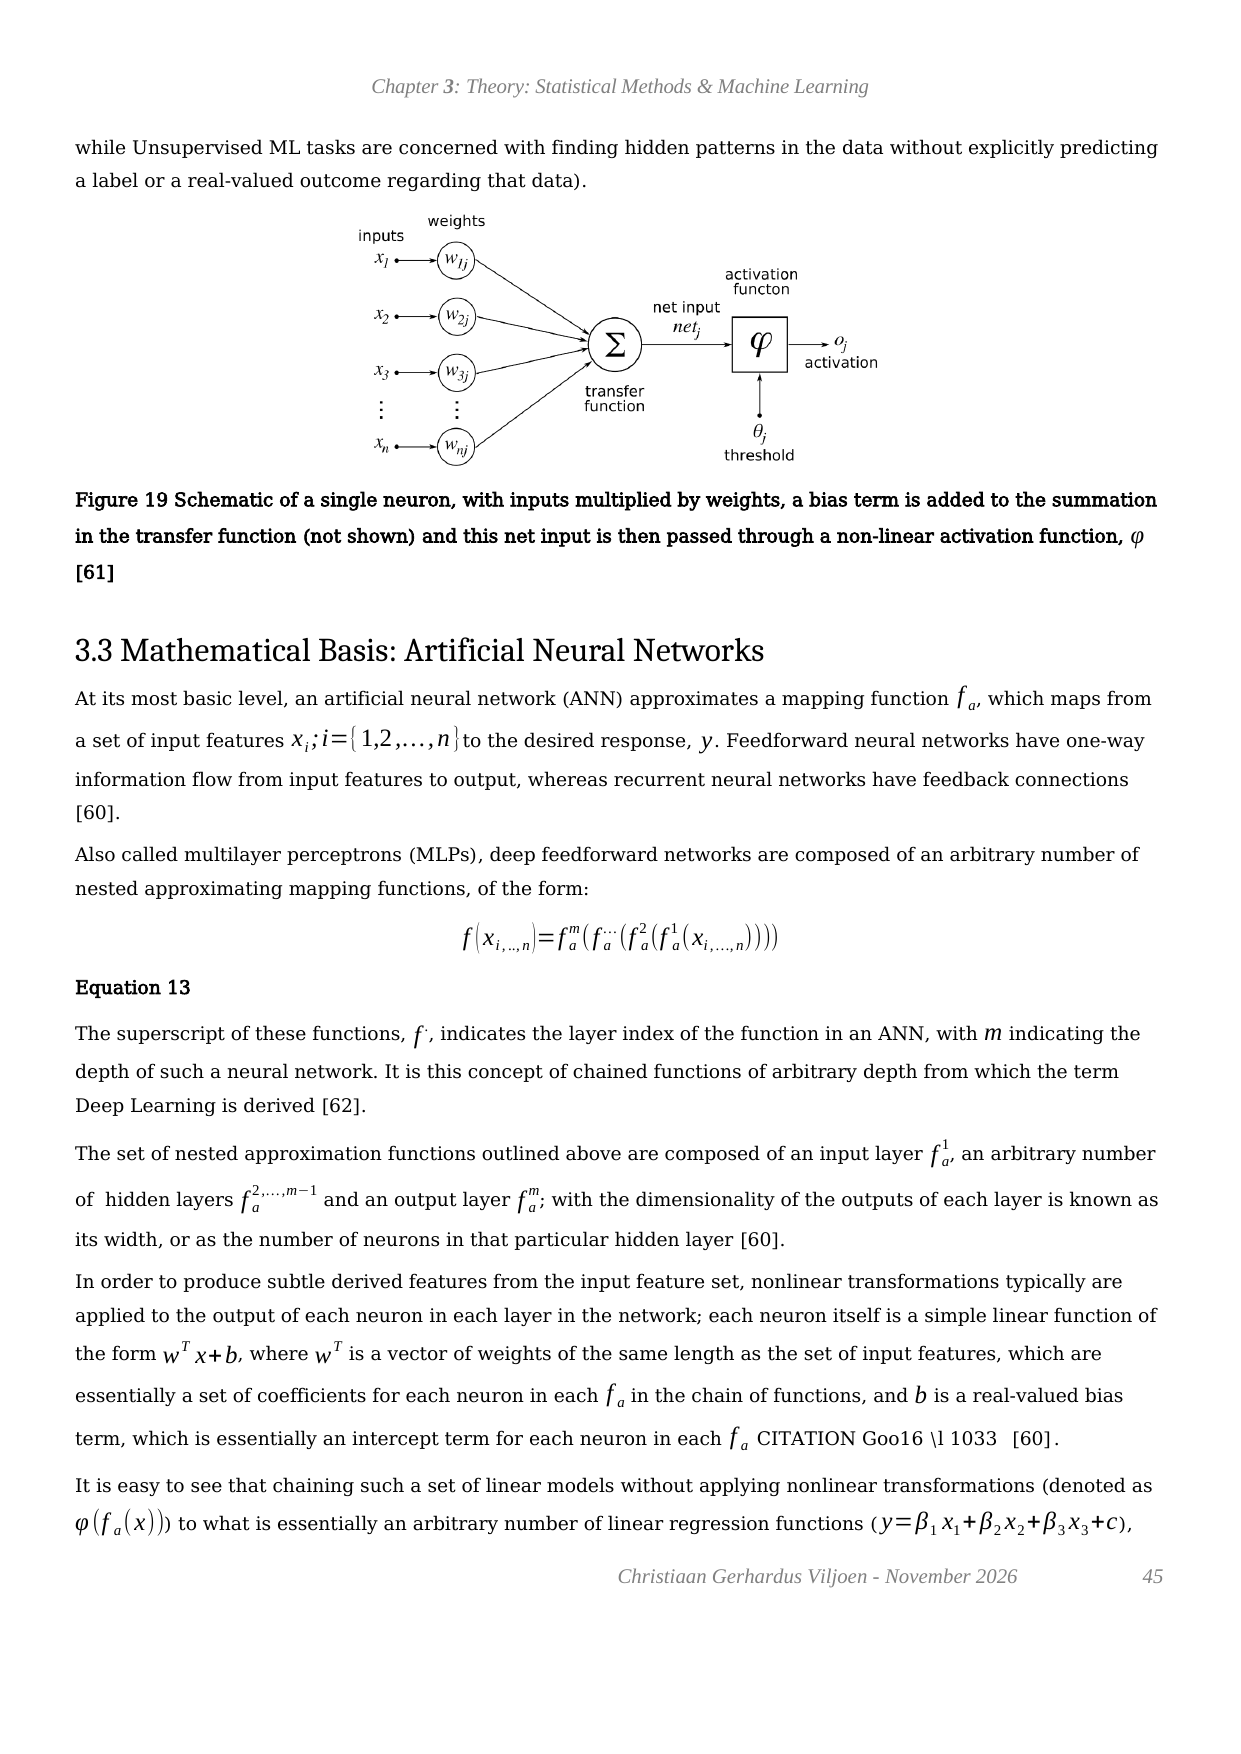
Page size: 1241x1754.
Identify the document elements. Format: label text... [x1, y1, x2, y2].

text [75, 1473, 1165, 1539]
text Figure 19 Schematic of a single neuron, with inputs multiplied by weights, a bias term is added to the summation in the transfer function (not shown) and this net input is then passed through a non-linear activation function, [75, 487, 1165, 583]
text Equation 13 [75, 975, 1165, 998]
text Also called multilayer perceptrons (MLPs), deep feedforward networks are composed of an arbitrary number of nested approximating mapping functions, of the form: [75, 843, 1165, 899]
text The superscript of these functions, , indicates the layer index of the function in an ANN, with indicating the depth of such a neural network. It is this concept of chained functions of arbitrary depth from which the term Deep Learning is derived . [75, 1017, 1165, 1116]
text In order to produce subtle derived features from the input feature set, nonlinear transformations typically are applied to the output of each neuron in each layer in the network; each neuron itself is a simple linear function of the form , where is a vector of weights of the same length as the set of input features, which are essentially a set of coefficients for each neuron in each in the chain of functions, and is a real-valued bias term, which is essentially an intercept term for each neuron in each . [75, 1270, 1165, 1454]
text At its most basic level, an artificial neural network (ANN) approximates a mapping function , which maps from a set of input features to the desired response, . Feedforward neural networks have one-way information flow from input features to output, whereas recurrent neural networks have feedback connections. [75, 682, 1165, 824]
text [75, 135, 1165, 192]
picture [350, 211, 891, 468]
text The set of nested approximation functions outlined above are composed of an input layer , an arbitrary number of hidden layers and an output layer ; with the dimensionality of the outputs of each layer is known as its width, or as the number of neurons in that particular hidden layer. [75, 1136, 1165, 1250]
subtitle Mathematical Basis: Artificial Neural Networks [75, 631, 1165, 670]
